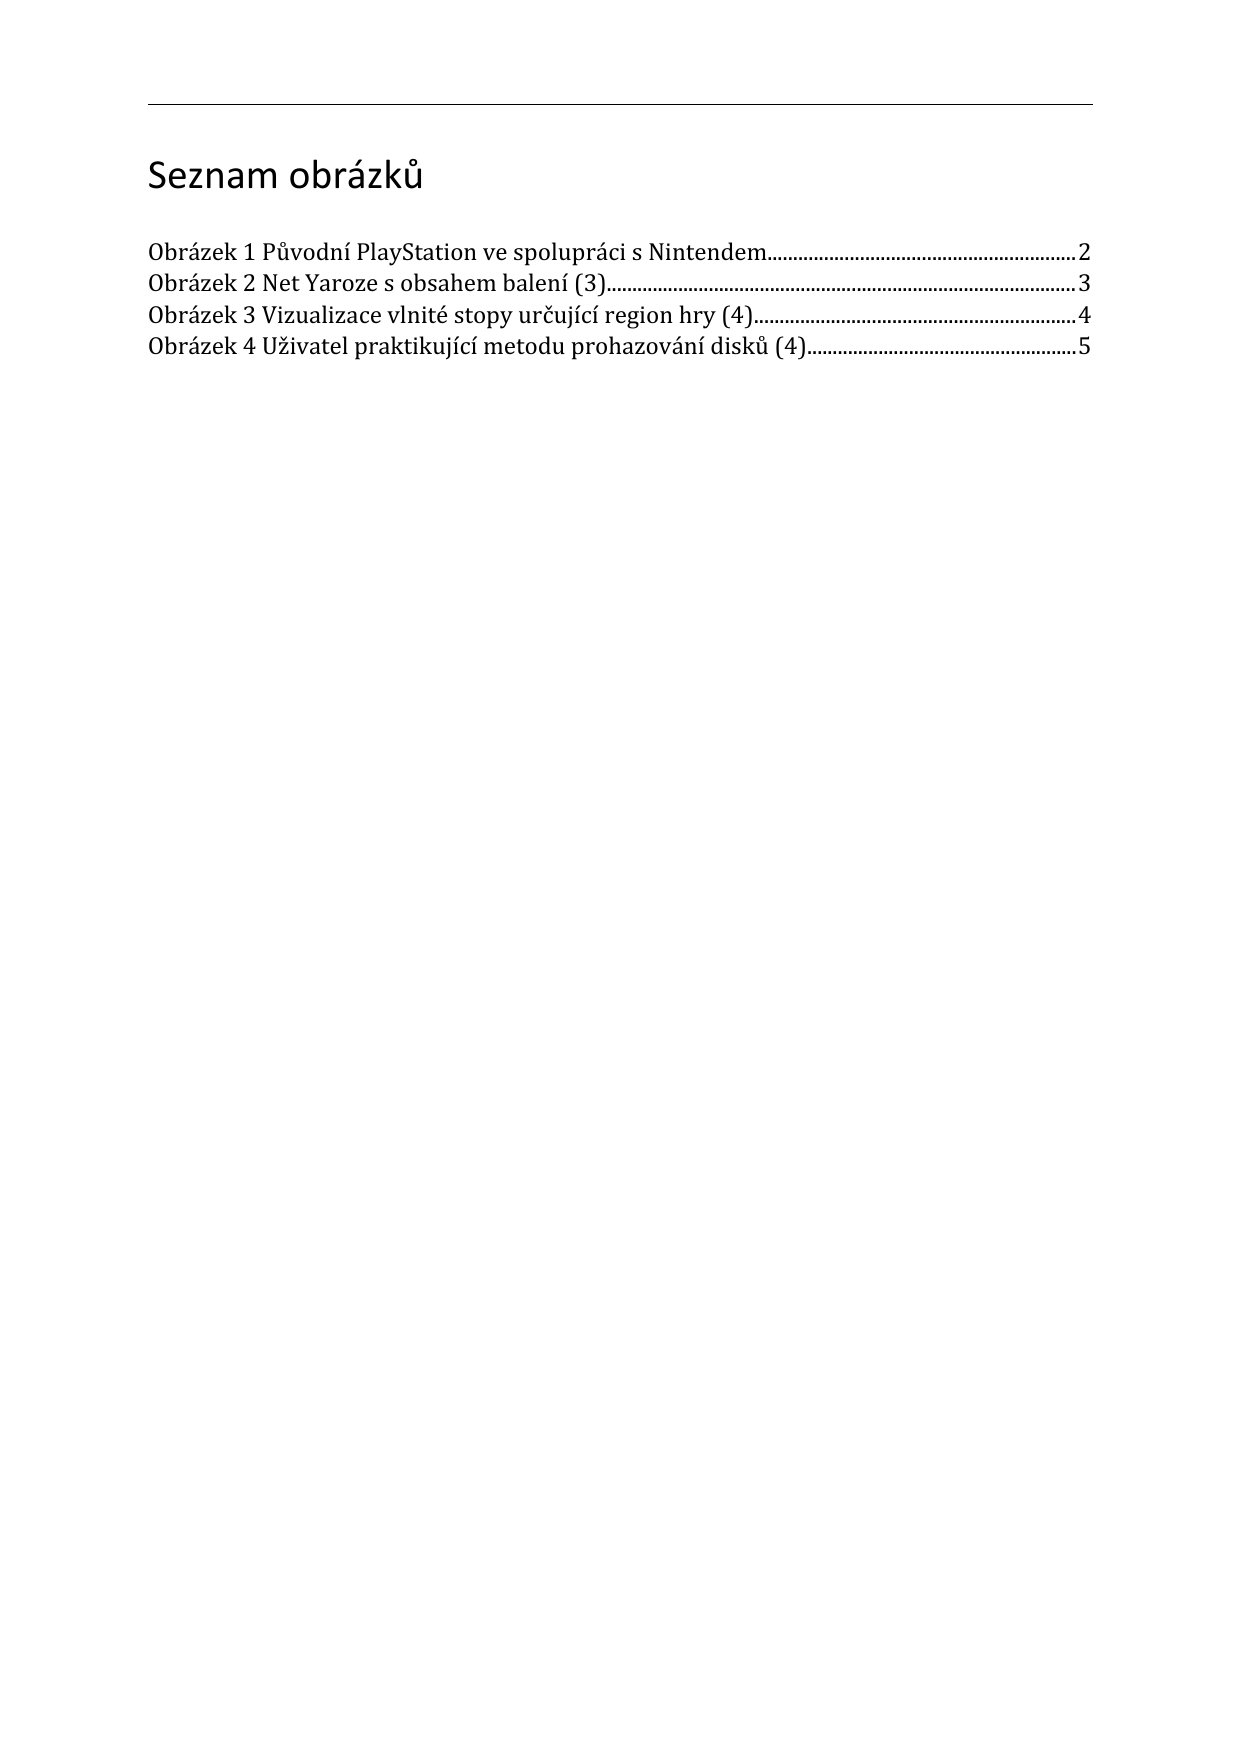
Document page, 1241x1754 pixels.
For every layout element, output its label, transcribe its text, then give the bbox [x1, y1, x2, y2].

text Obrázek 2 Net Yaroze s obsahem balení (3) 3 [148, 268, 1093, 297]
text Seznam obrázků [148, 148, 1093, 198]
text Obrázek 4 Uživatel praktikující metodu prohazování disků (4) 5 [148, 331, 1093, 360]
text Obrázek 3 Vizualizace vlnité stopy určující region hry (4) 4 [148, 299, 1093, 329]
text Obrázek 1 Původní PlayStation ve spolupráci s Nintendem 2 [148, 236, 1093, 266]
